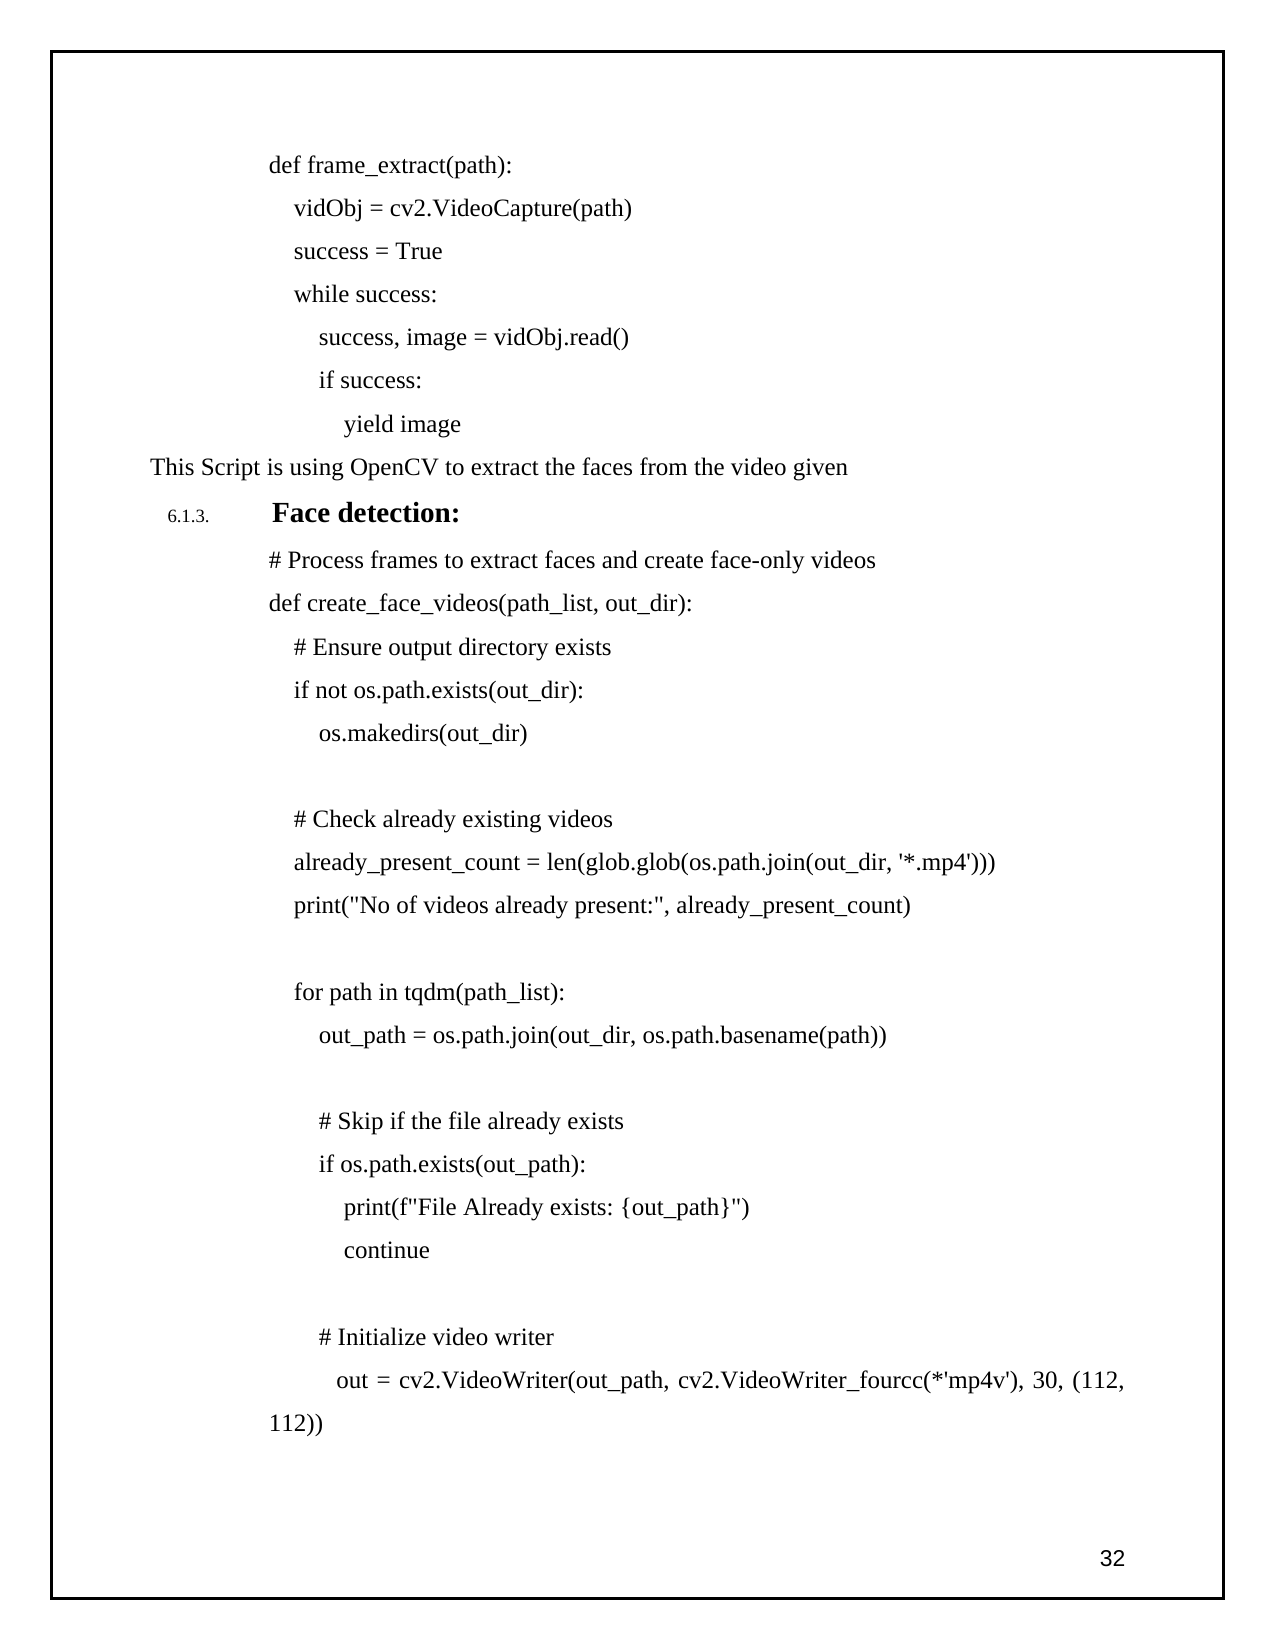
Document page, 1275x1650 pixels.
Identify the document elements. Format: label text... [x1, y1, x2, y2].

text # Initialize video writer [269, 1322, 1125, 1350]
text success = True [269, 236, 1125, 265]
text print(f"File Already exists: {out_path}") [269, 1192, 1125, 1221]
text success, image = vidObj.read() [269, 322, 1125, 351]
text # Check already existing videos [269, 804, 1125, 833]
text # Process frames to extract faces and create face-only videos [269, 545, 1125, 574]
text # Ensure output directory exists [269, 632, 1125, 660]
text out_path = os.path.join(out_dir, os.path.basename(path)) [269, 1020, 1125, 1048]
text if os.path.exists(out_path): [269, 1149, 1125, 1178]
text def create_face_videos(path_list, out_dir): [269, 588, 1125, 617]
text yield image [269, 409, 1125, 437]
text out = cv2.VideoWriter(out_path, cv2.VideoWriter_fourcc(*'mp4v'), 30, (112, 112)) [269, 1365, 1125, 1437]
text for path in tqdm(path_list): [269, 977, 1125, 1005]
text vidObj = cv2.VideoCapture(path) [269, 193, 1125, 222]
text while success: [269, 279, 1125, 308]
text if not os.path.exists(out_dir): [269, 675, 1125, 703]
text if success: [269, 366, 1125, 394]
text def frame_extract(path): [269, 150, 1125, 179]
list Face detection: [209, 495, 1125, 528]
text This Script is using OpenCV to extract the faces from the video given [150, 452, 1125, 481]
text print("No of videos already present:", already_present_count) [269, 890, 1125, 919]
text os.makedirs(out_dir) [269, 718, 1125, 747]
text # Skip if the file already exists [269, 1106, 1125, 1135]
text already_present_count = len(glob.glob(os.path.join(out_dir, '*.mp4'))) [269, 847, 1125, 876]
text continue [269, 1235, 1125, 1264]
